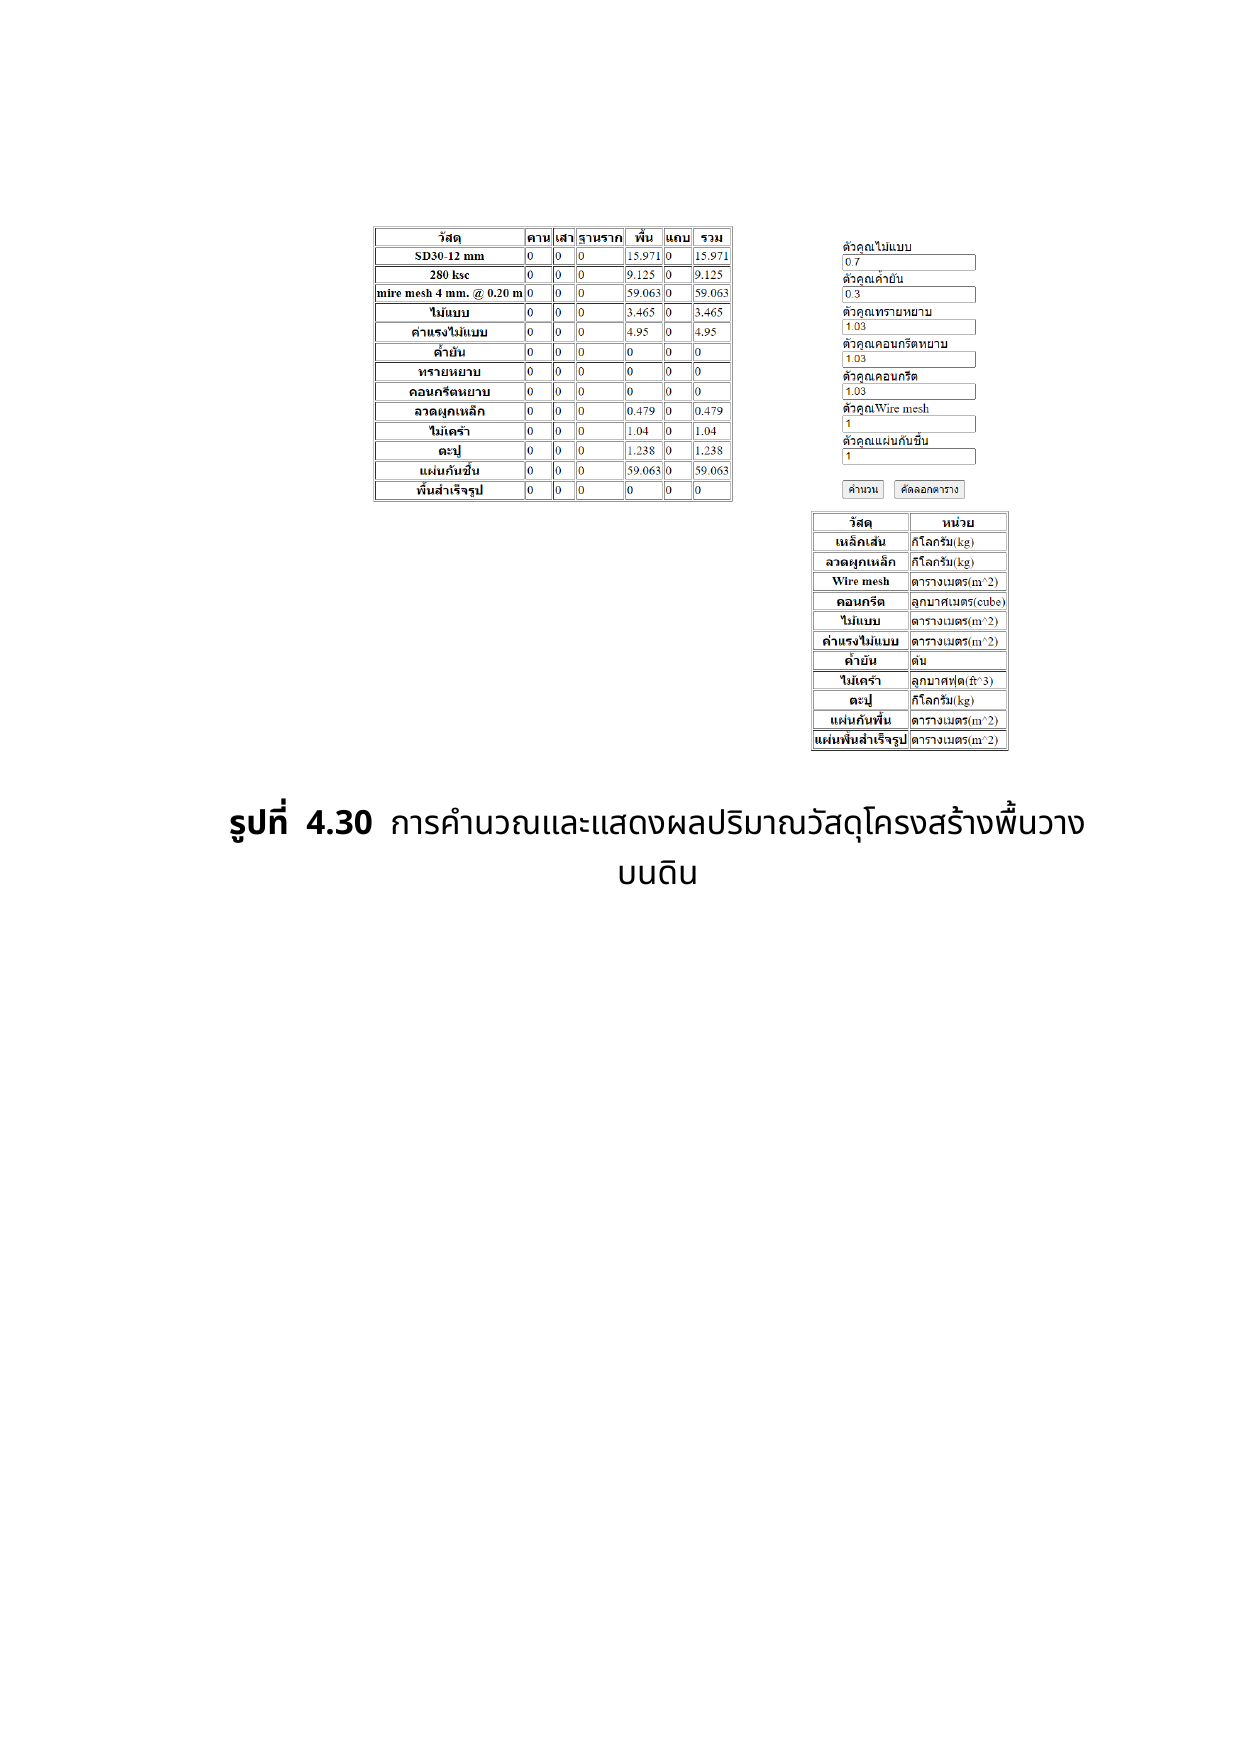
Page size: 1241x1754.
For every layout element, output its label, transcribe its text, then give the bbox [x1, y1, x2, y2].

picture [366, 225, 1024, 753]
text รูปที่ 4.30 การคำนวณและแสดงผลปริมาณวัสดุโครงสร้างพื้นวางบนดิน [225, 798, 1090, 899]
